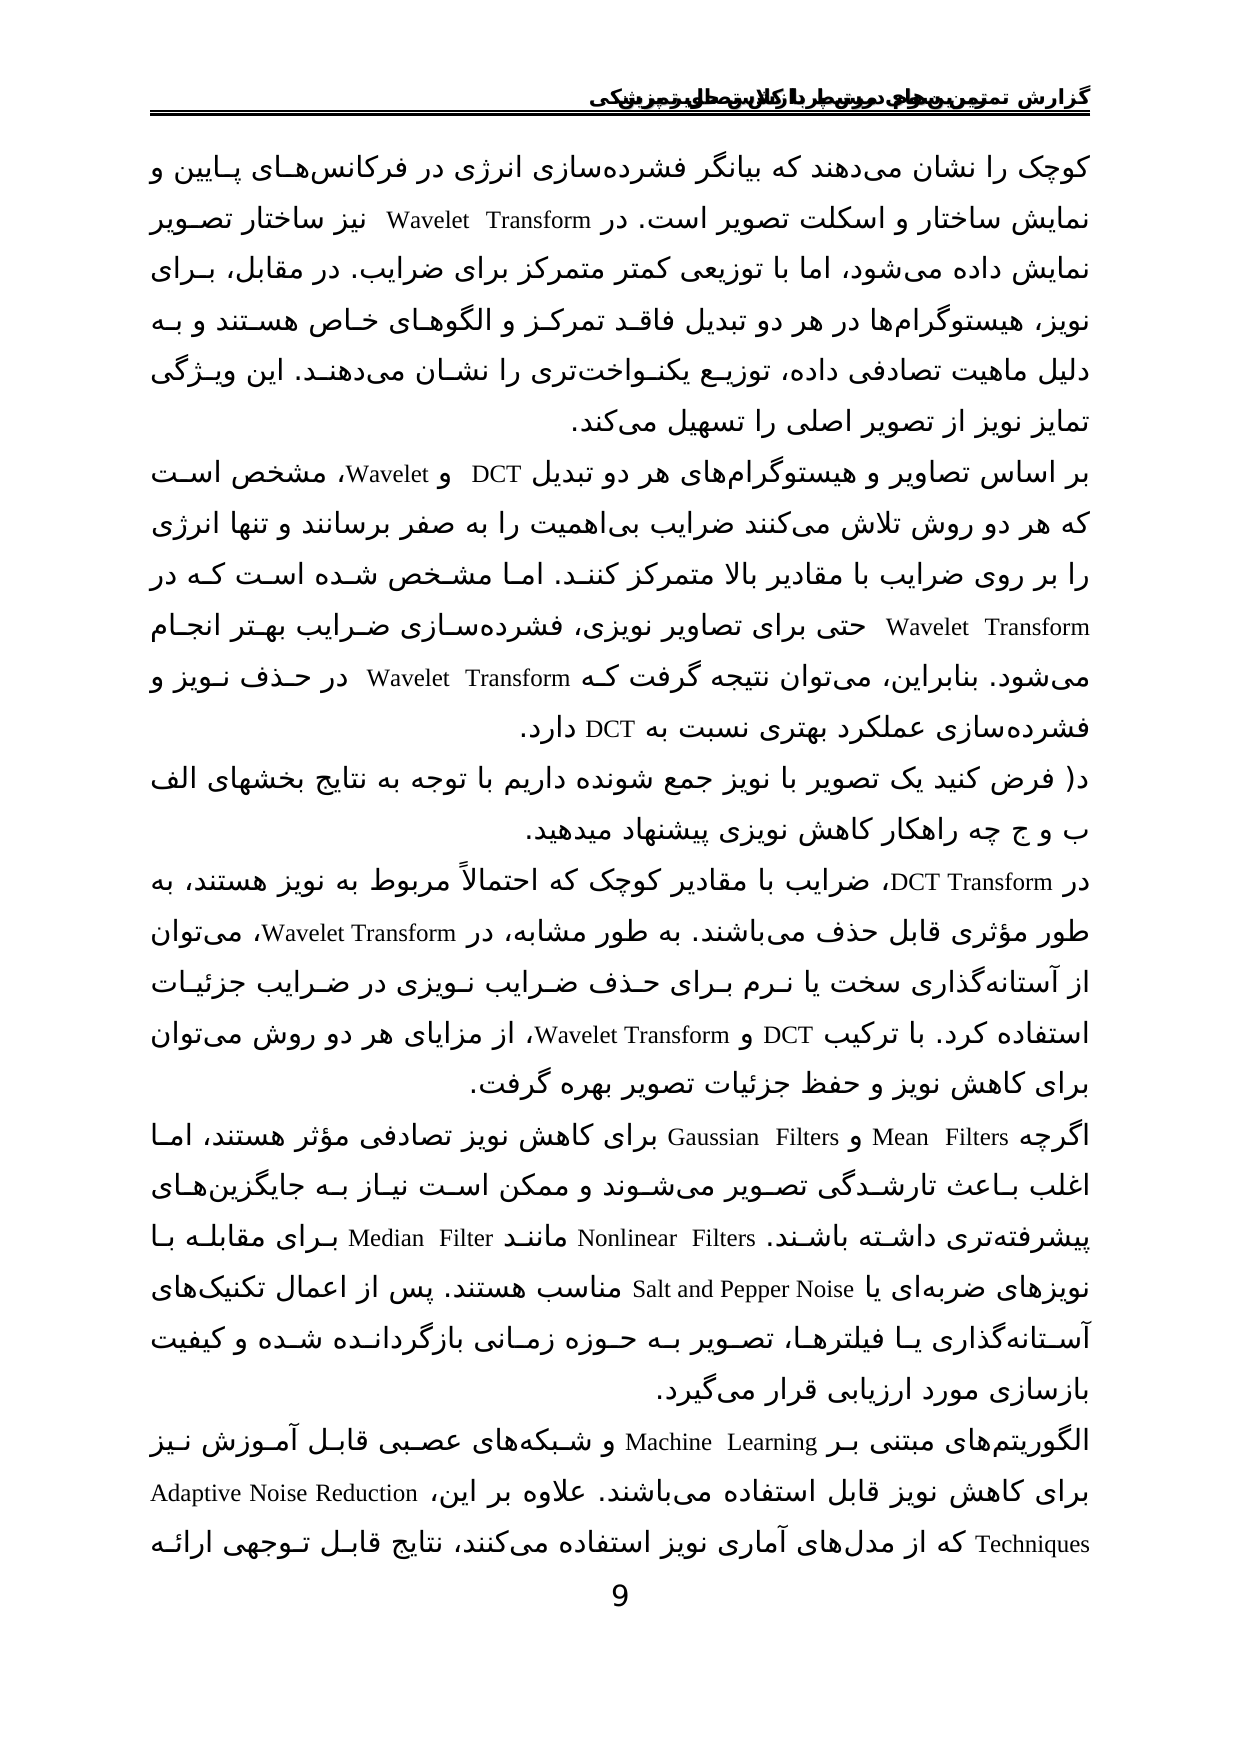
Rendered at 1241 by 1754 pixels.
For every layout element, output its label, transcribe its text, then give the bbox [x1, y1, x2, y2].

text اگرچه Mean Filters و Gaussian Filters برای کاهش نویز تصادفی مؤثر هستند، اما اغلب باعث تارشدگی تصویر می‌شوند و ممکن است نیاز به جایگزین‌های پیشرفته‌تری داشته باشند. Nonlinear Filters مانند Median Filter برای مقابله با نویزهای ضربه‌ای یا Salt and Pepper Noise مناسب هستند. پس از اعمال تکنیک‌های آستانه‌گذاری یا فیلترها، تصویر به حوزه زمانی بازگردانده شده و کیفیت بازسازی مورد ارزیابی قرار می‌گیرد. [150, 1118, 1090, 1406]
text د( فرض کنید یک تصویر با نویز جمع شونده داریم با توجه به نتایج بخشهای الف ب و ج چه راهکار کاهش نویزی پیشنهاد میدهید. [150, 761, 1090, 846]
text بر اساس تصاویر و هیستوگرام‌های هر دو تبدیل DCT و Wavelet، مشخص است که هر دو روش تلاش می‌کنند ضرایب بی‌اهمیت را به صفر برسانند و تنها انرژی را بر روی ضرایب با مقادیر بالا متمرکز کنند. اما مشخص شده است که در Wavelet Transform حتی برای تصاویر نویزی، فشرده‌سازی ضرایب بهتر انجام می‌شود. بنابراین، می‌توان نتیجه گرفت که Wavelet Transform در حذف نویز و فشرده‌سازی عملکرد بهتری نسبت به DCT دارد. [150, 456, 1090, 744]
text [150, 1423, 1090, 1559]
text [150, 150, 1090, 439]
text در DCT Transform، ضرایب با مقادیر کوچک که احتمالاً مربوط به نویز هستند، به طور مؤثری قابل حذف می‌باشند. به طور مشابه، در Wavelet Transform، می‌توان از آستانه‌گذاری سخت یا نرم برای حذف ضرایب نویزی در ضرایب جزئیات استفاده کرد. با ترکیب DCT و Wavelet Transform، از مزایای هر دو روش می‌توان برای کاهش نویز و حفظ جزئیات تصویر بهره گرفت. [150, 863, 1090, 1101]
